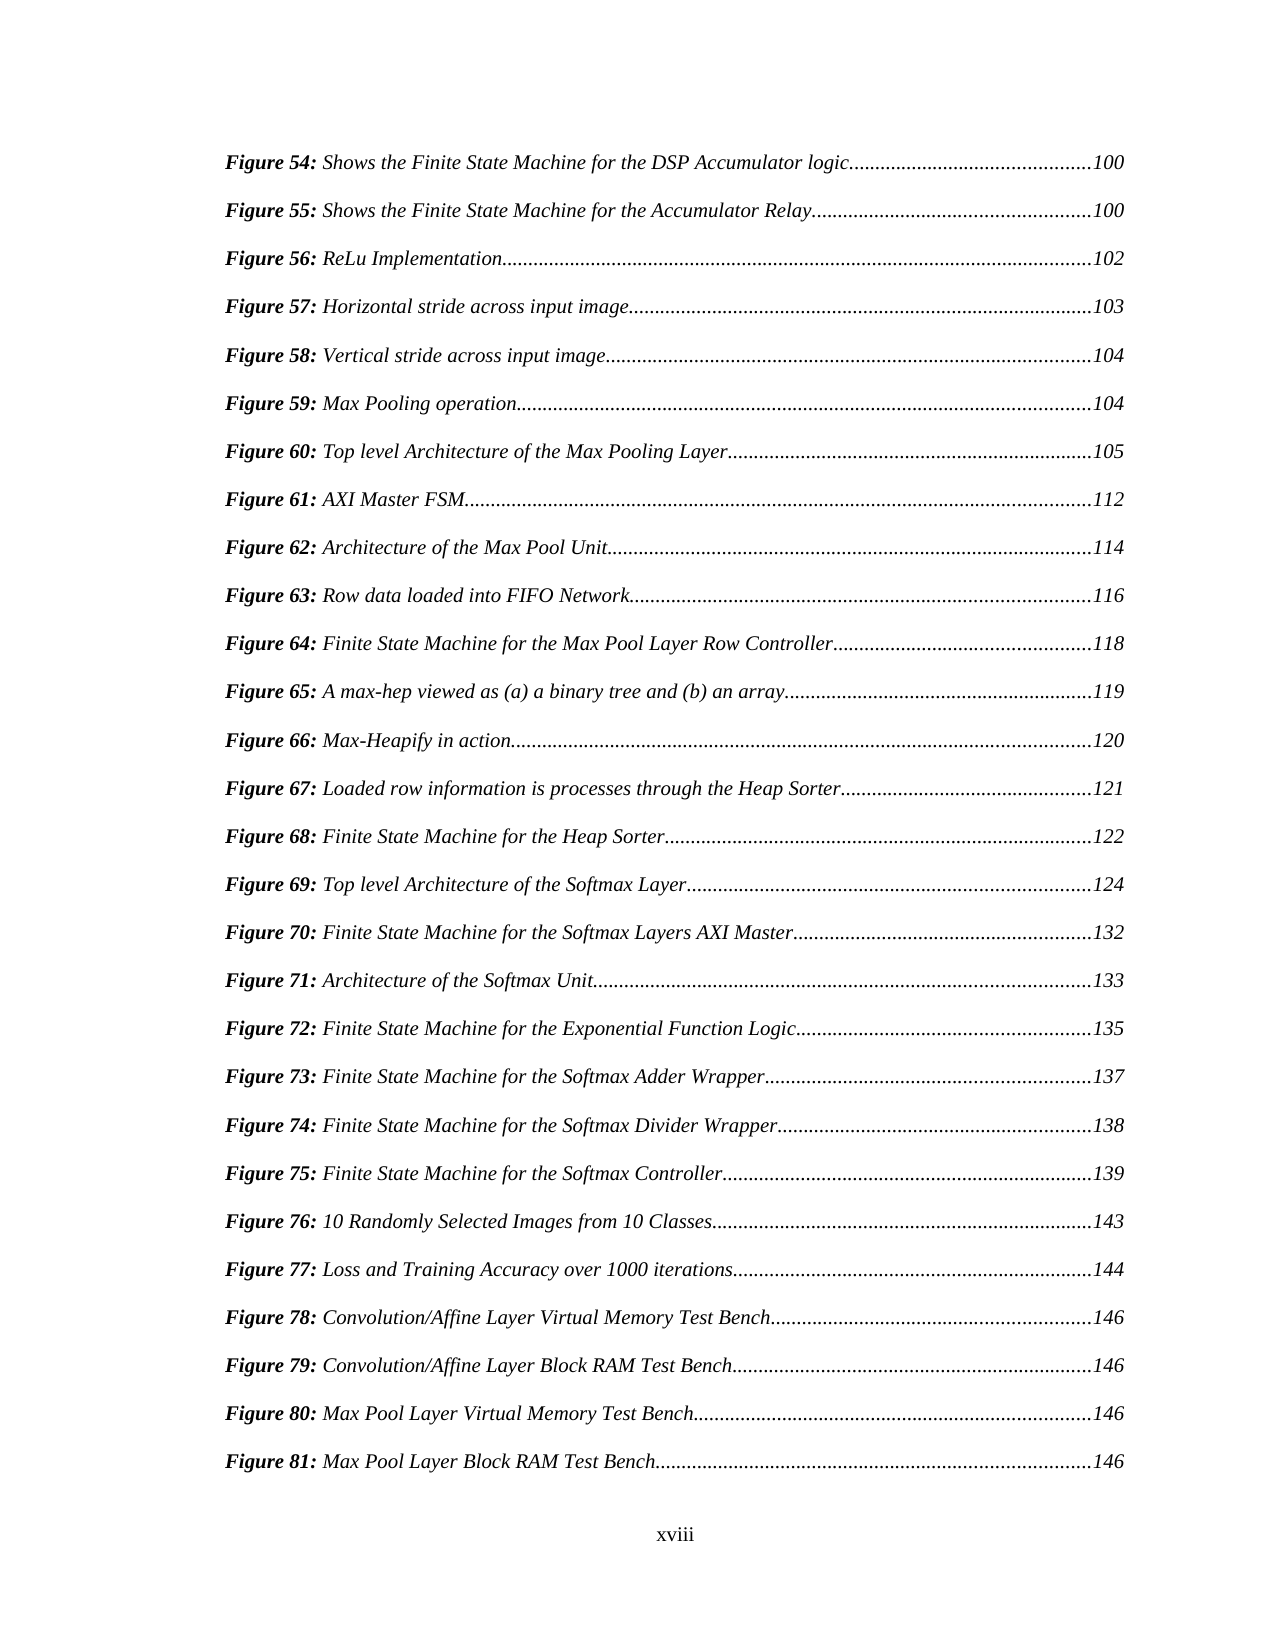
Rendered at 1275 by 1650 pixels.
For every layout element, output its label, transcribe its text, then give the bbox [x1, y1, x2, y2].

text Figure 70: Finite State Machine for the Softmax Layers AXI Master 132 [225, 920, 1125, 944]
text Figure 67: Loaded row information is processes through the Heap Sorter 121 [225, 776, 1125, 800]
text Figure 77: Loss and Training Accuracy over 1000 iterations 144 [225, 1257, 1125, 1281]
text Figure 81: Max Pool Layer Block RAM Test Bench 146 [225, 1449, 1125, 1473]
text Figure 75: Finite State Machine for the Softmax Controller 139 [225, 1161, 1125, 1185]
text Figure 74: Finite State Machine for the Softmax Divider Wrapper 138 [225, 1112, 1125, 1137]
text Figure 60: Top level Architecture of the Max Pooling Layer 105 [225, 439, 1125, 463]
text Figure 79: Convolution/Affine Layer Block RAM Test Bench 146 [225, 1353, 1125, 1377]
text Figure 66: Max-Heapify in action. 120 [225, 727, 1125, 752]
text Figure 71: Architecture of the Softmax Unit 133 [225, 968, 1125, 992]
text Figure 64: Finite State Machine for the Max Pool Layer Row Controller 118 [225, 631, 1125, 655]
text Figure 72: Finite State Machine for the Exponential Function Logic 135 [225, 1016, 1125, 1040]
text Figure 54: Shows the Finite State Machine for the DSP Accumulator logic. 100 [225, 150, 1125, 174]
text Figure 76: 10 Randomly Selected Images from 10 Classes 143 [225, 1209, 1125, 1233]
text Figure 57: Horizontal stride across input image. 103 [225, 294, 1125, 318]
text Figure 55: Shows the Finite State Machine for the Accumulator Relay. 100 [225, 198, 1125, 222]
text Figure 73: Finite State Machine for the Softmax Adder Wrapper 137 [225, 1064, 1125, 1088]
text Figure 69: Top level Architecture of the Softmax Layer 124 [225, 872, 1125, 896]
text Figure 62: Architecture of the Max Pool Unit 114 [225, 535, 1125, 559]
text Figure 59: Max Pooling operation. 104 [225, 391, 1125, 415]
text Figure 78: Convolution/Affine Layer Virtual Memory Test Bench 146 [225, 1305, 1125, 1329]
text Figure 63: Row data loaded into FIFO Network 116 [225, 583, 1125, 607]
text Figure 58: Vertical stride across input image. 104 [225, 342, 1125, 367]
text Figure 61: AXI Master FSM. 112 [225, 487, 1125, 511]
text Figure 80: Max Pool Layer Virtual Memory Test Bench 146 [225, 1401, 1125, 1425]
text Figure 56: ReLu Implementation. 102 [225, 246, 1125, 270]
text Figure 68: Finite State Machine for the Heap Sorter 122 [225, 824, 1125, 848]
text Figure 65: A max-hep viewed as (a) a binary tree and (b) an array. 119 [225, 679, 1125, 703]
